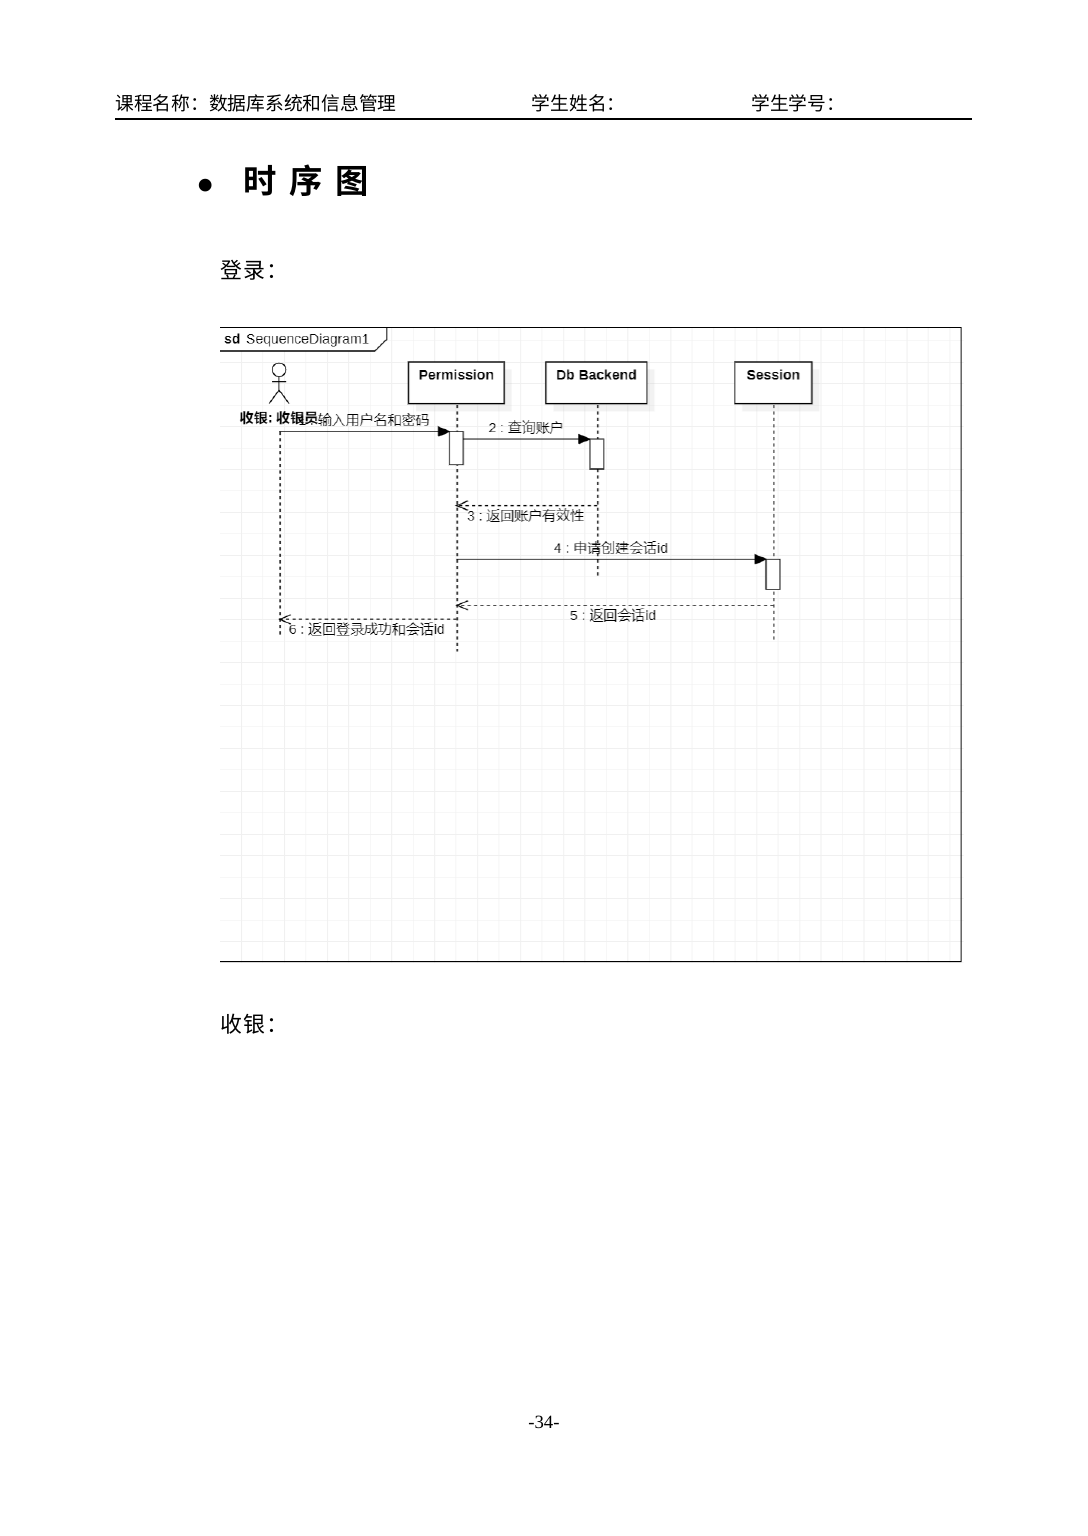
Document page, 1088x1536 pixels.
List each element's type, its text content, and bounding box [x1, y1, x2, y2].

list 时序图 [197, 148, 937, 209]
list 收银： [151, 992, 937, 1053]
picture [220, 327, 964, 963]
list 登录： [151, 239, 937, 299]
